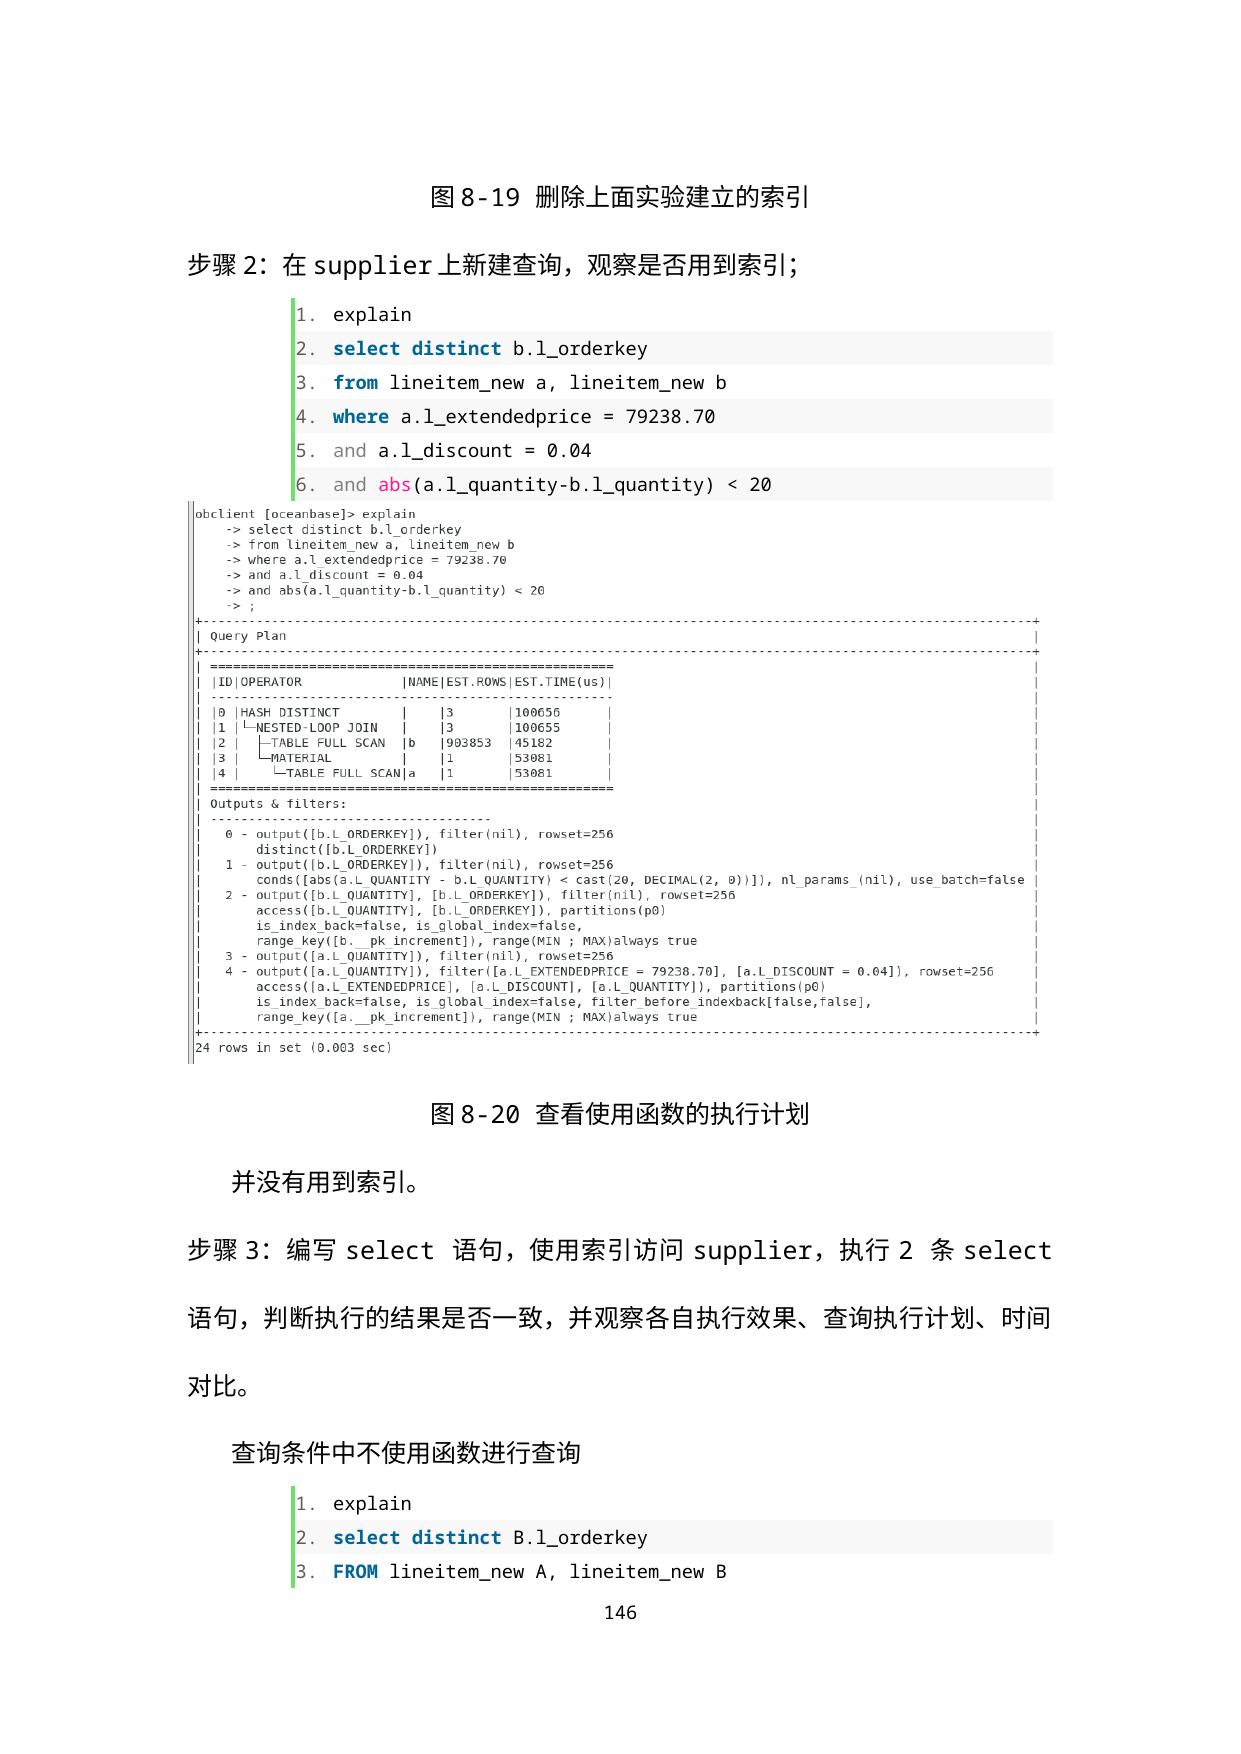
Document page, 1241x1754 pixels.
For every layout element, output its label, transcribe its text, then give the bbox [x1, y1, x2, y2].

list explain [291, 297, 1053, 331]
text 步骤3：编写 select 语句，使用索引访问 supplier，执行 2 条 select 语句，判断执行的结果是否一致，并观察各自执行效果、查询执行计划、时间对比。 [187, 1214, 1053, 1418]
list from lineitem_new a, lineitem_new b [295, 365, 1053, 399]
text 查询条件中不使用函数进行查询 [187, 1418, 1053, 1486]
picture [187, 501, 1053, 1064]
list and a.l_discount = 0.04 [295, 433, 1053, 467]
list select distinct b.l_orderkey [295, 331, 1053, 365]
text 图8-20 查看使用函数的执行计划 [187, 1078, 1053, 1146]
list and abs(a.l_quantity-b.l_quantity) < 20 [295, 467, 1053, 501]
list where a.l_extendedprice = 79238.70 [295, 399, 1053, 433]
text 步骤2：在supplier上新建查询，观察是否用到索引； [187, 229, 1053, 297]
list FROM lineitem_new A, lineitem_new B [295, 1554, 1053, 1588]
list select distinct B.l_orderkey [295, 1520, 1053, 1554]
text 并没有用到索引。 [187, 1146, 1053, 1214]
text 图8-19 删除上面实验建立的索引 [187, 162, 1053, 229]
list explain [295, 1486, 1053, 1520]
